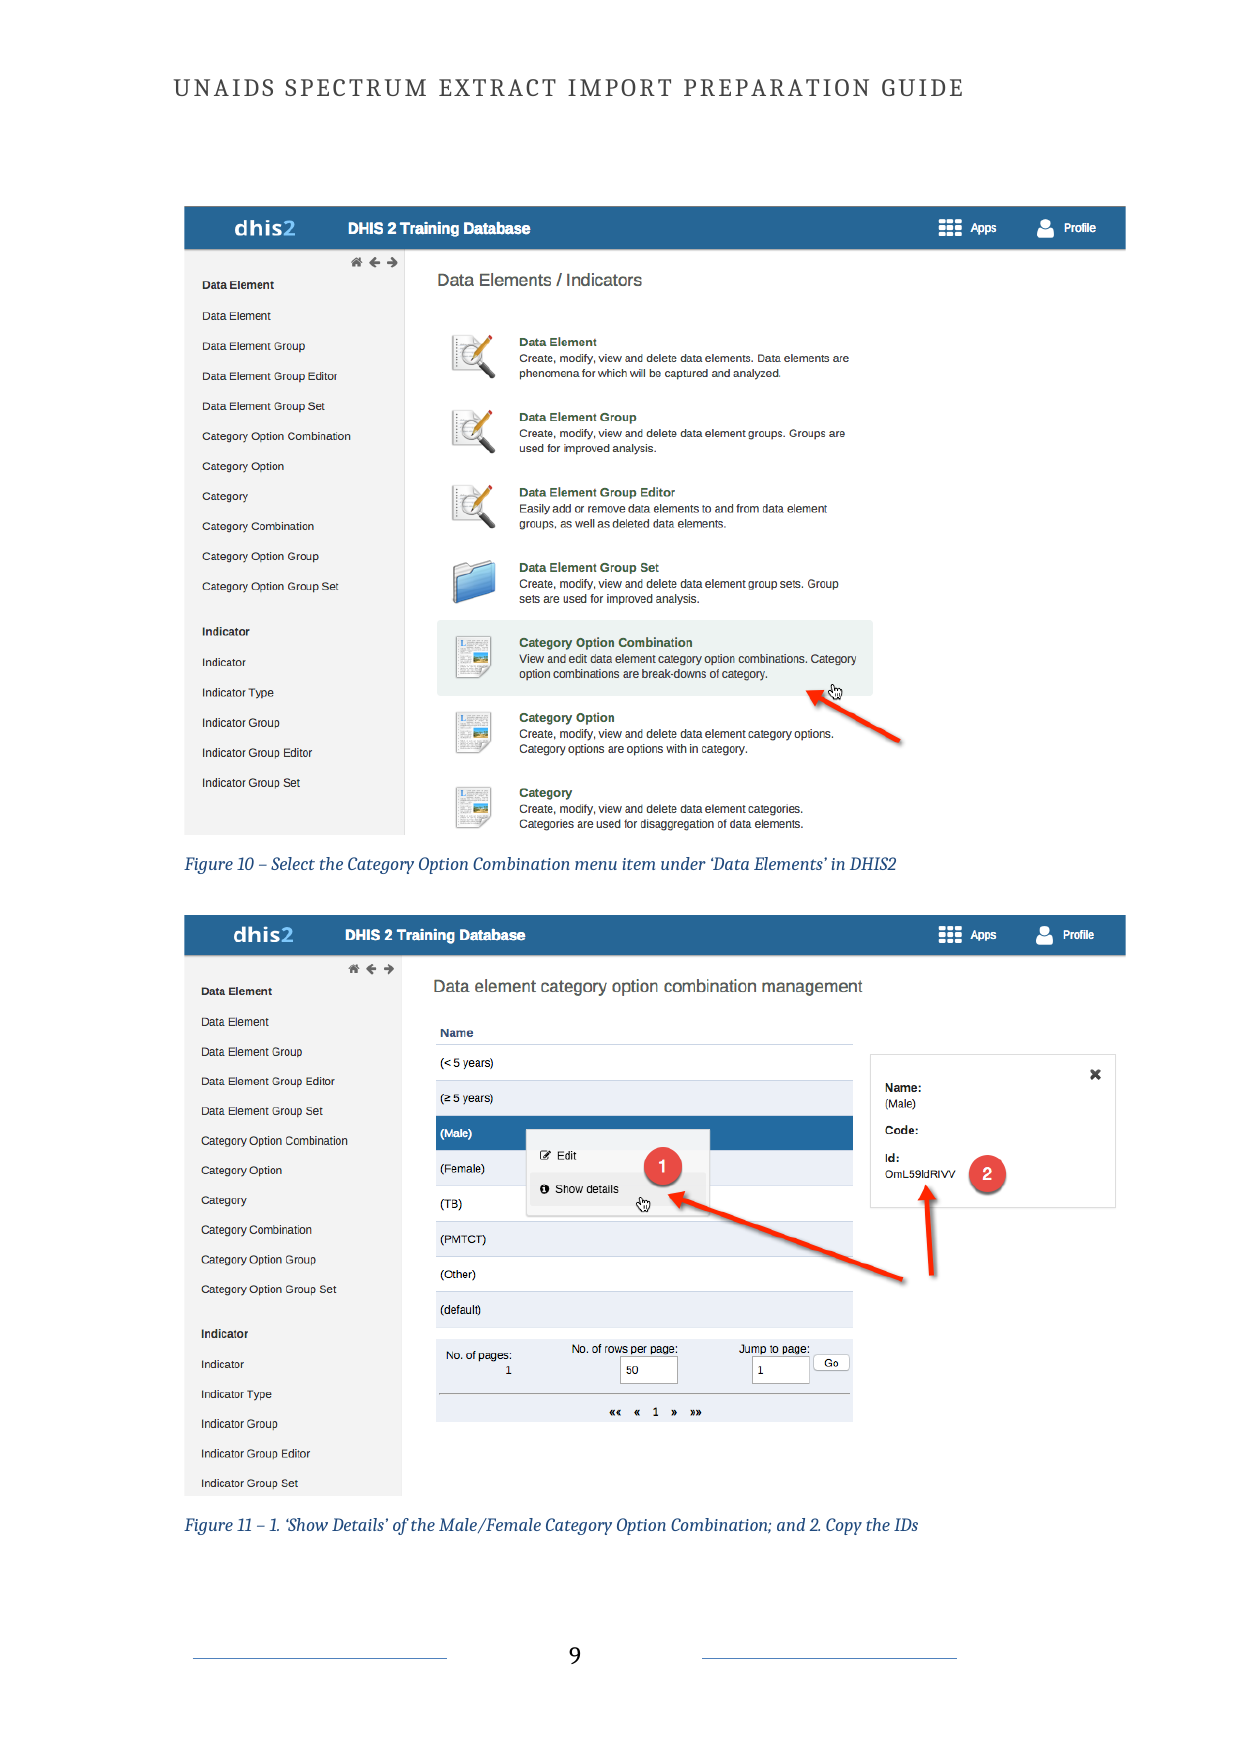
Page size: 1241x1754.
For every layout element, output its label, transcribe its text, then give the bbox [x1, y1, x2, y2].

picture [184, 206, 1126, 835]
picture [184, 914, 1126, 1496]
